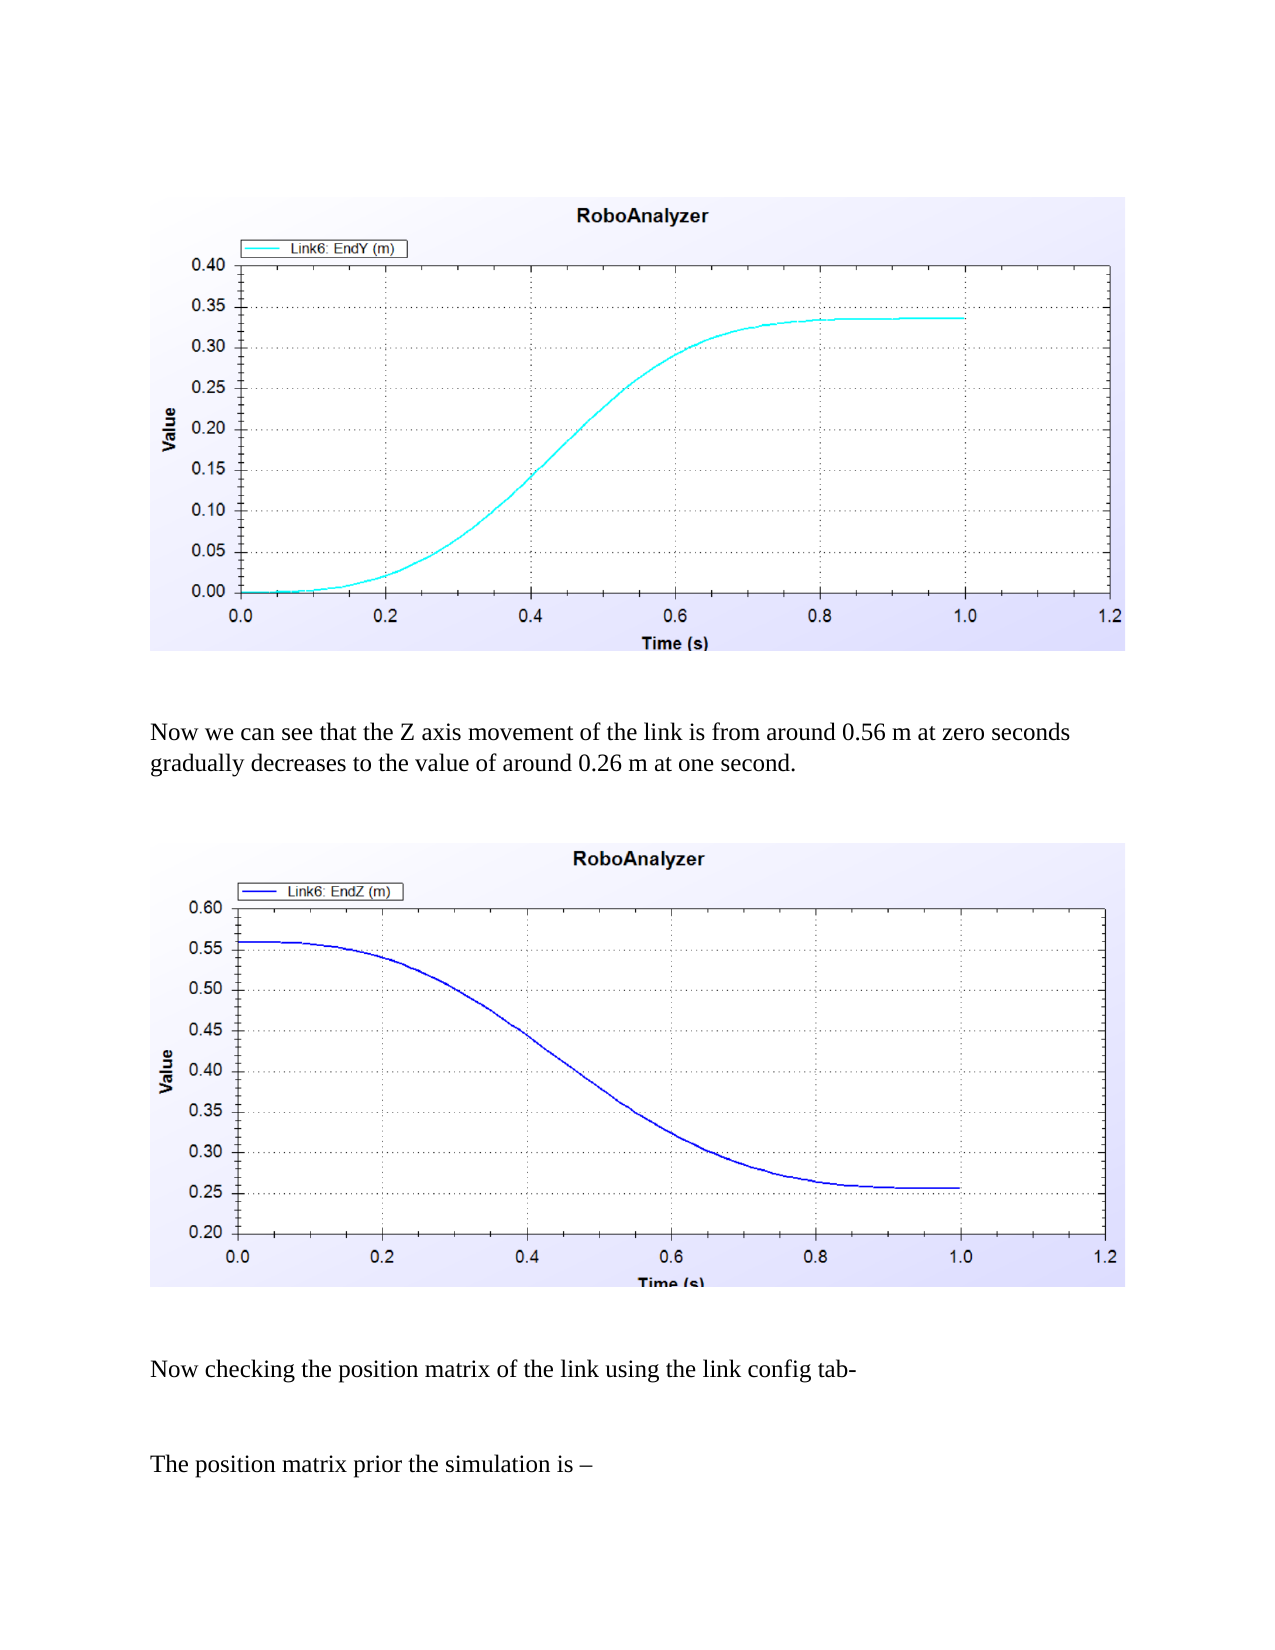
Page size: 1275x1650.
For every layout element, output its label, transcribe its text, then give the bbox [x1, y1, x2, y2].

picture [150, 843, 1125, 1287]
text Now checking the position matrix of the link using the link config tab- [150, 1354, 1125, 1382]
text Now we can see that the Z axis movement of the link is from around 0.56 m at zero seconds gradually decreases to the value of around 0.26 m at one second. [150, 717, 1125, 776]
picture [150, 197, 1125, 651]
text The position matrix prior the simulation is – [150, 1449, 1125, 1478]
